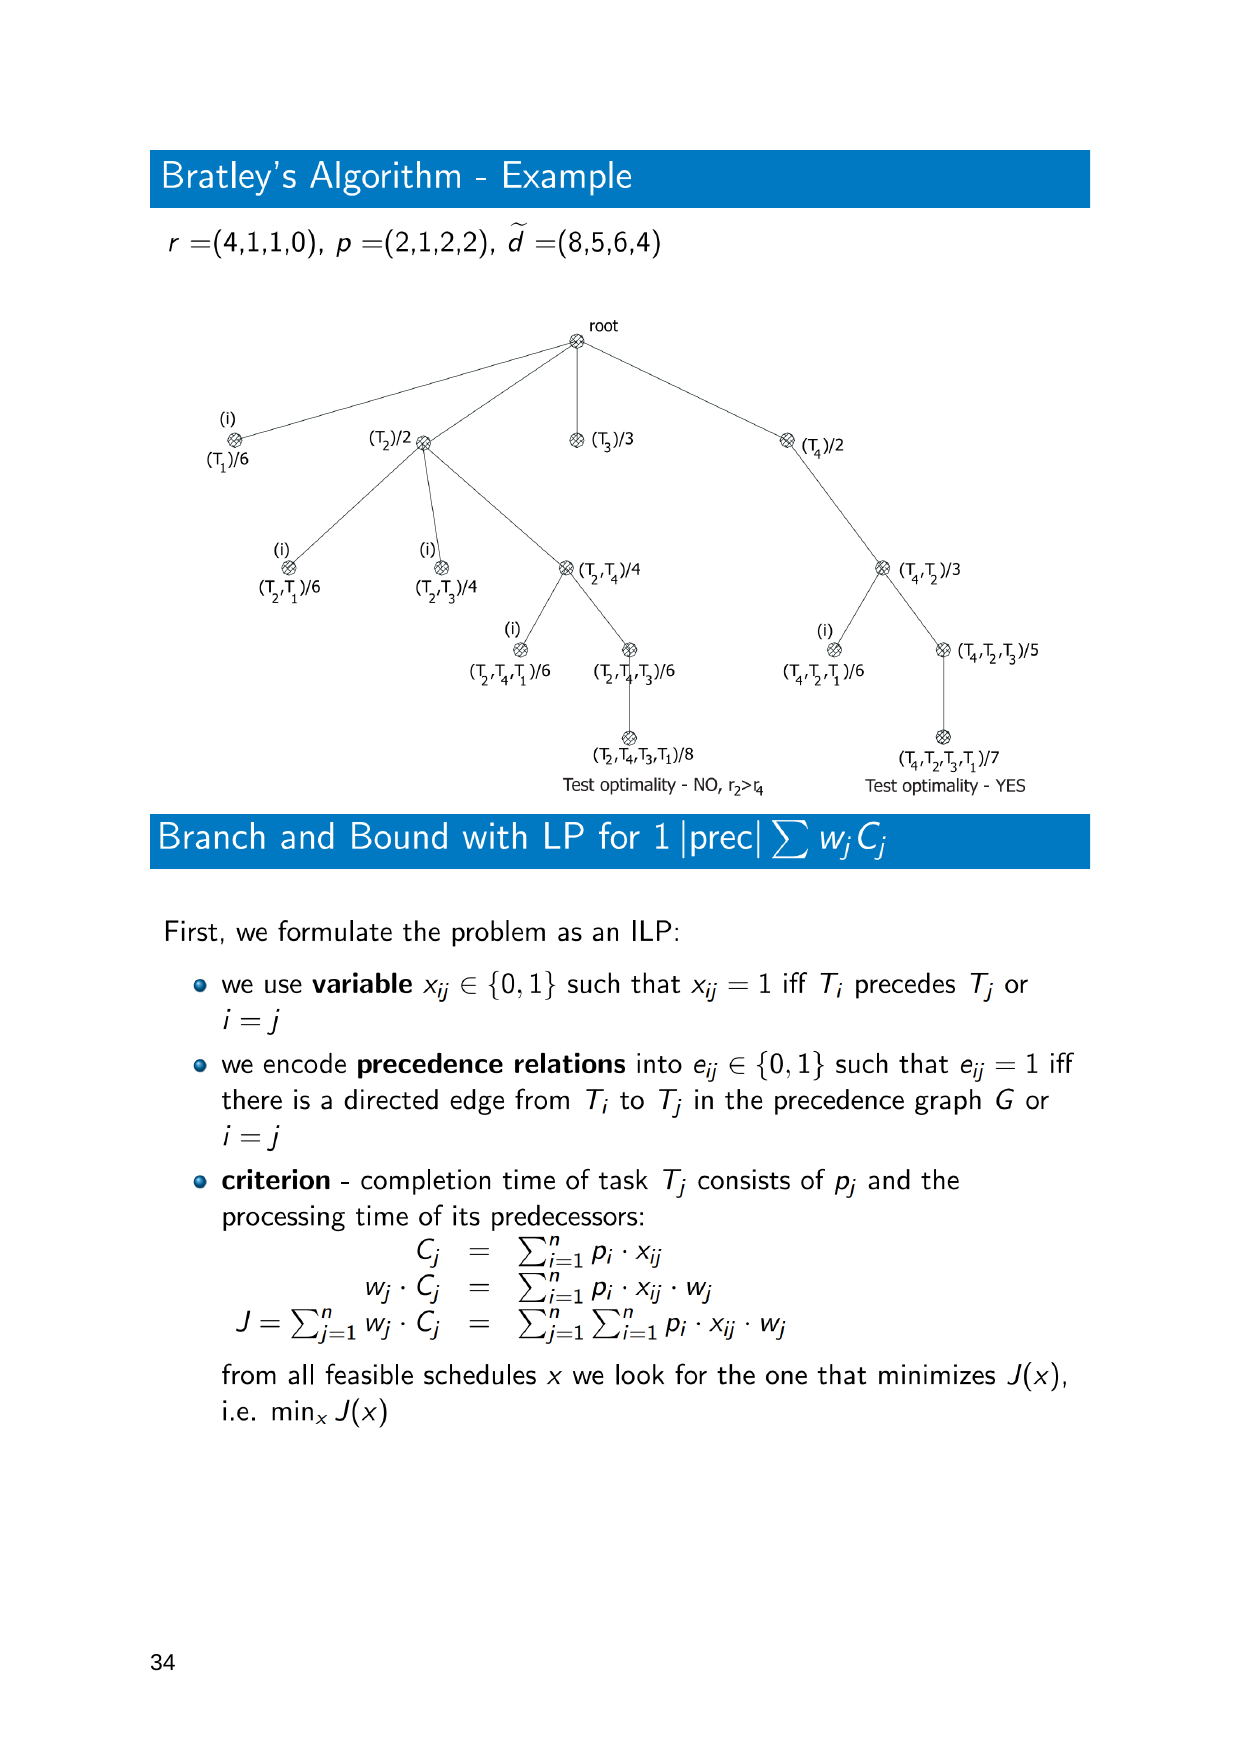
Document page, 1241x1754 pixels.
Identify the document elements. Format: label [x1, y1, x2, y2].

picture [150, 814, 1091, 1438]
picture [150, 150, 1091, 811]
